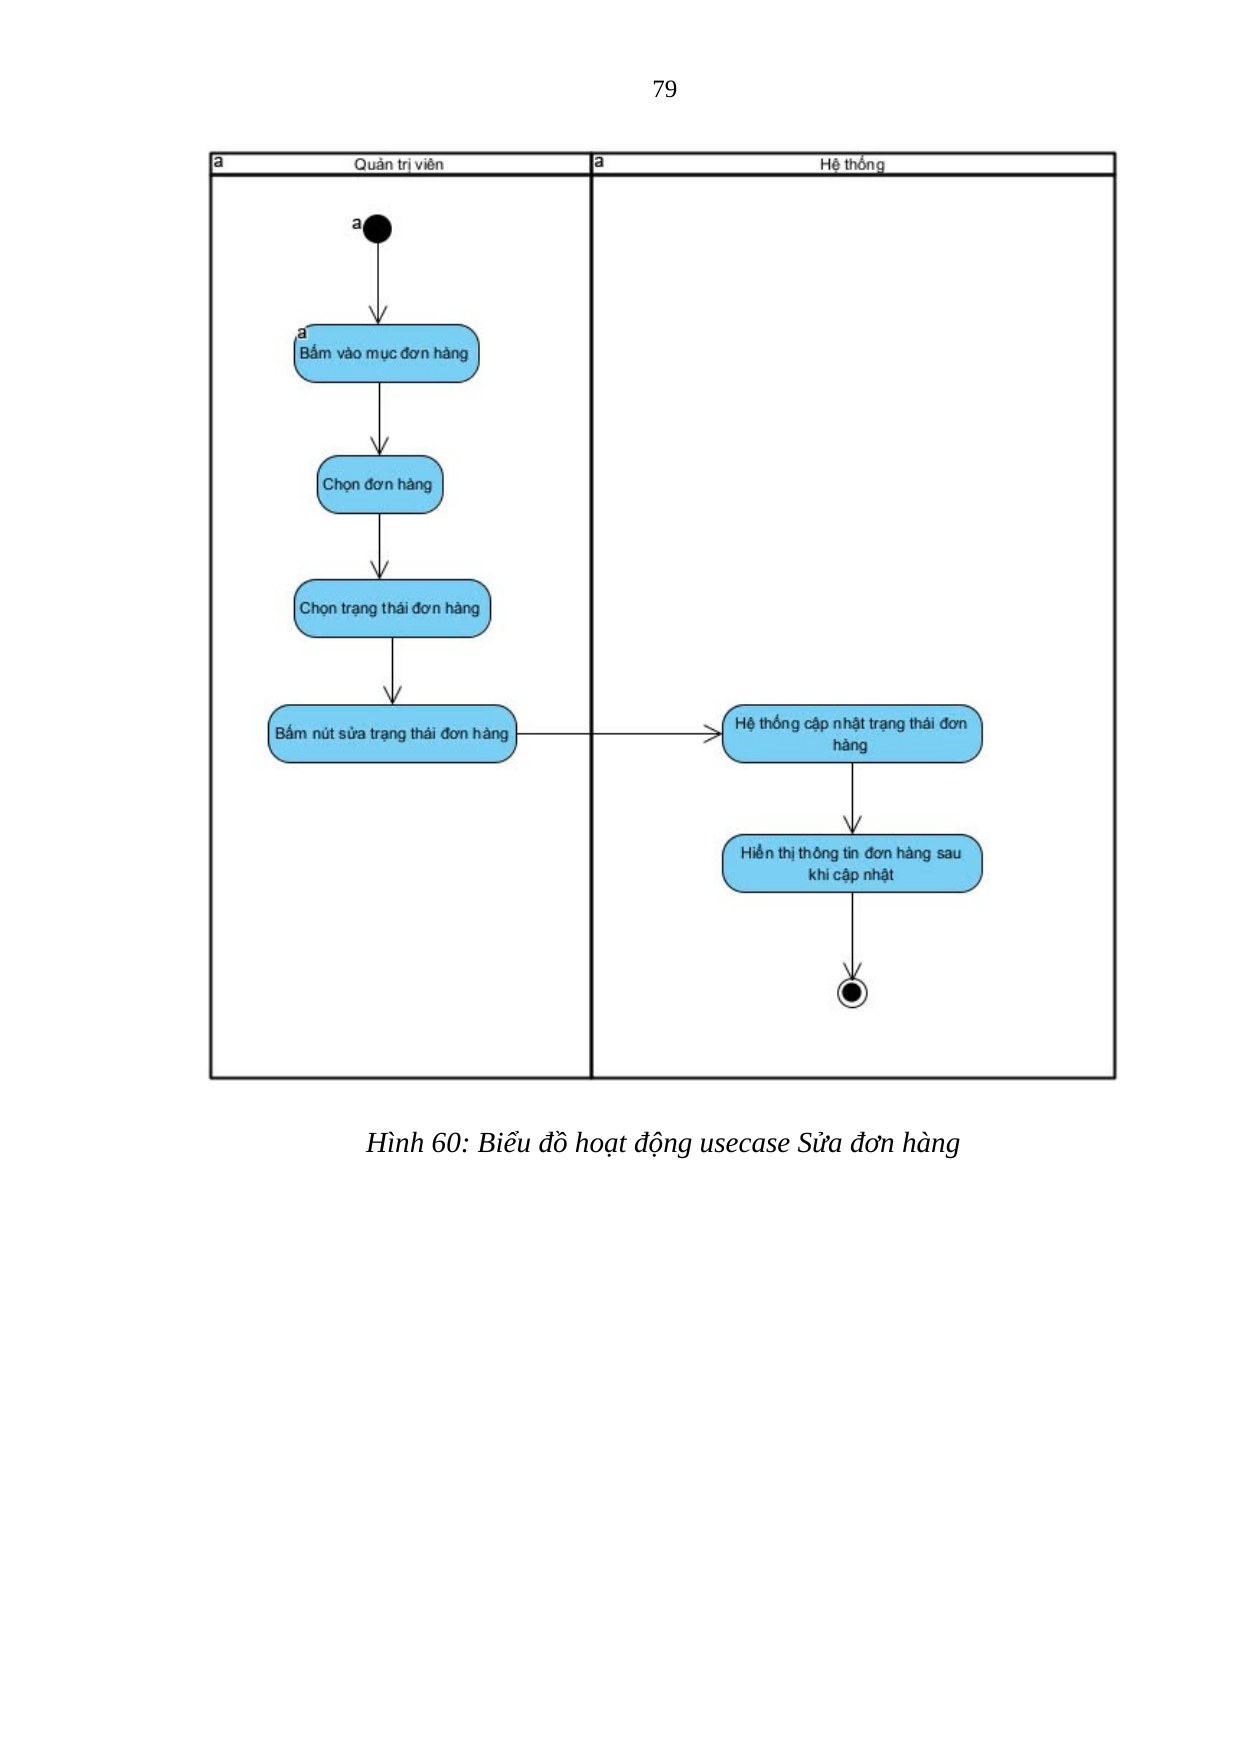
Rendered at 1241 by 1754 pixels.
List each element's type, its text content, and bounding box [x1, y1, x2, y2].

picture [206, 147, 1123, 1092]
text Hình 60: Biểu đồ hoạt động usecase Sửa đơn hàng [207, 1125, 1122, 1159]
